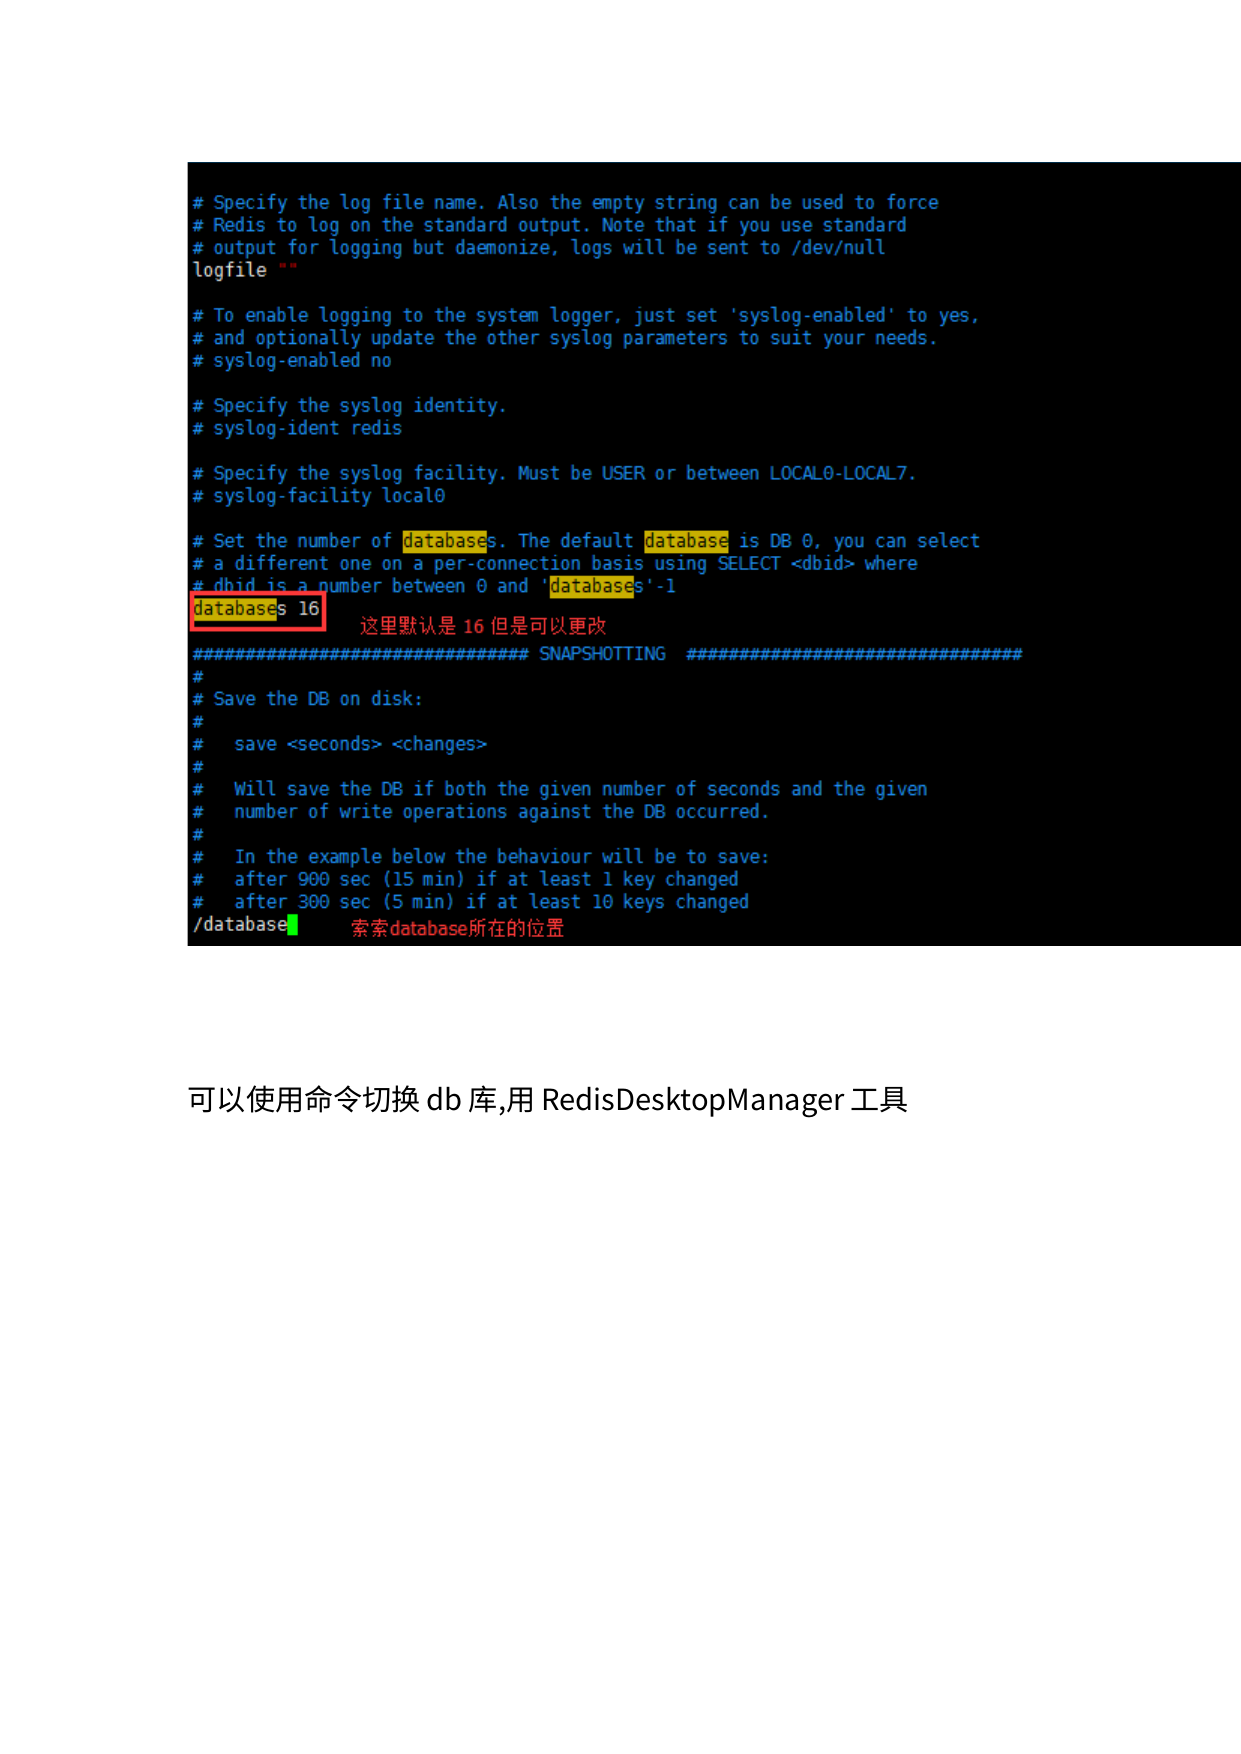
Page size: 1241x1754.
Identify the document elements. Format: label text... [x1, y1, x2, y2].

picture [187, 162, 1241, 946]
text 可以使用命令切换db库,用RedisDesktopManager工具 [187, 1065, 1053, 1130]
